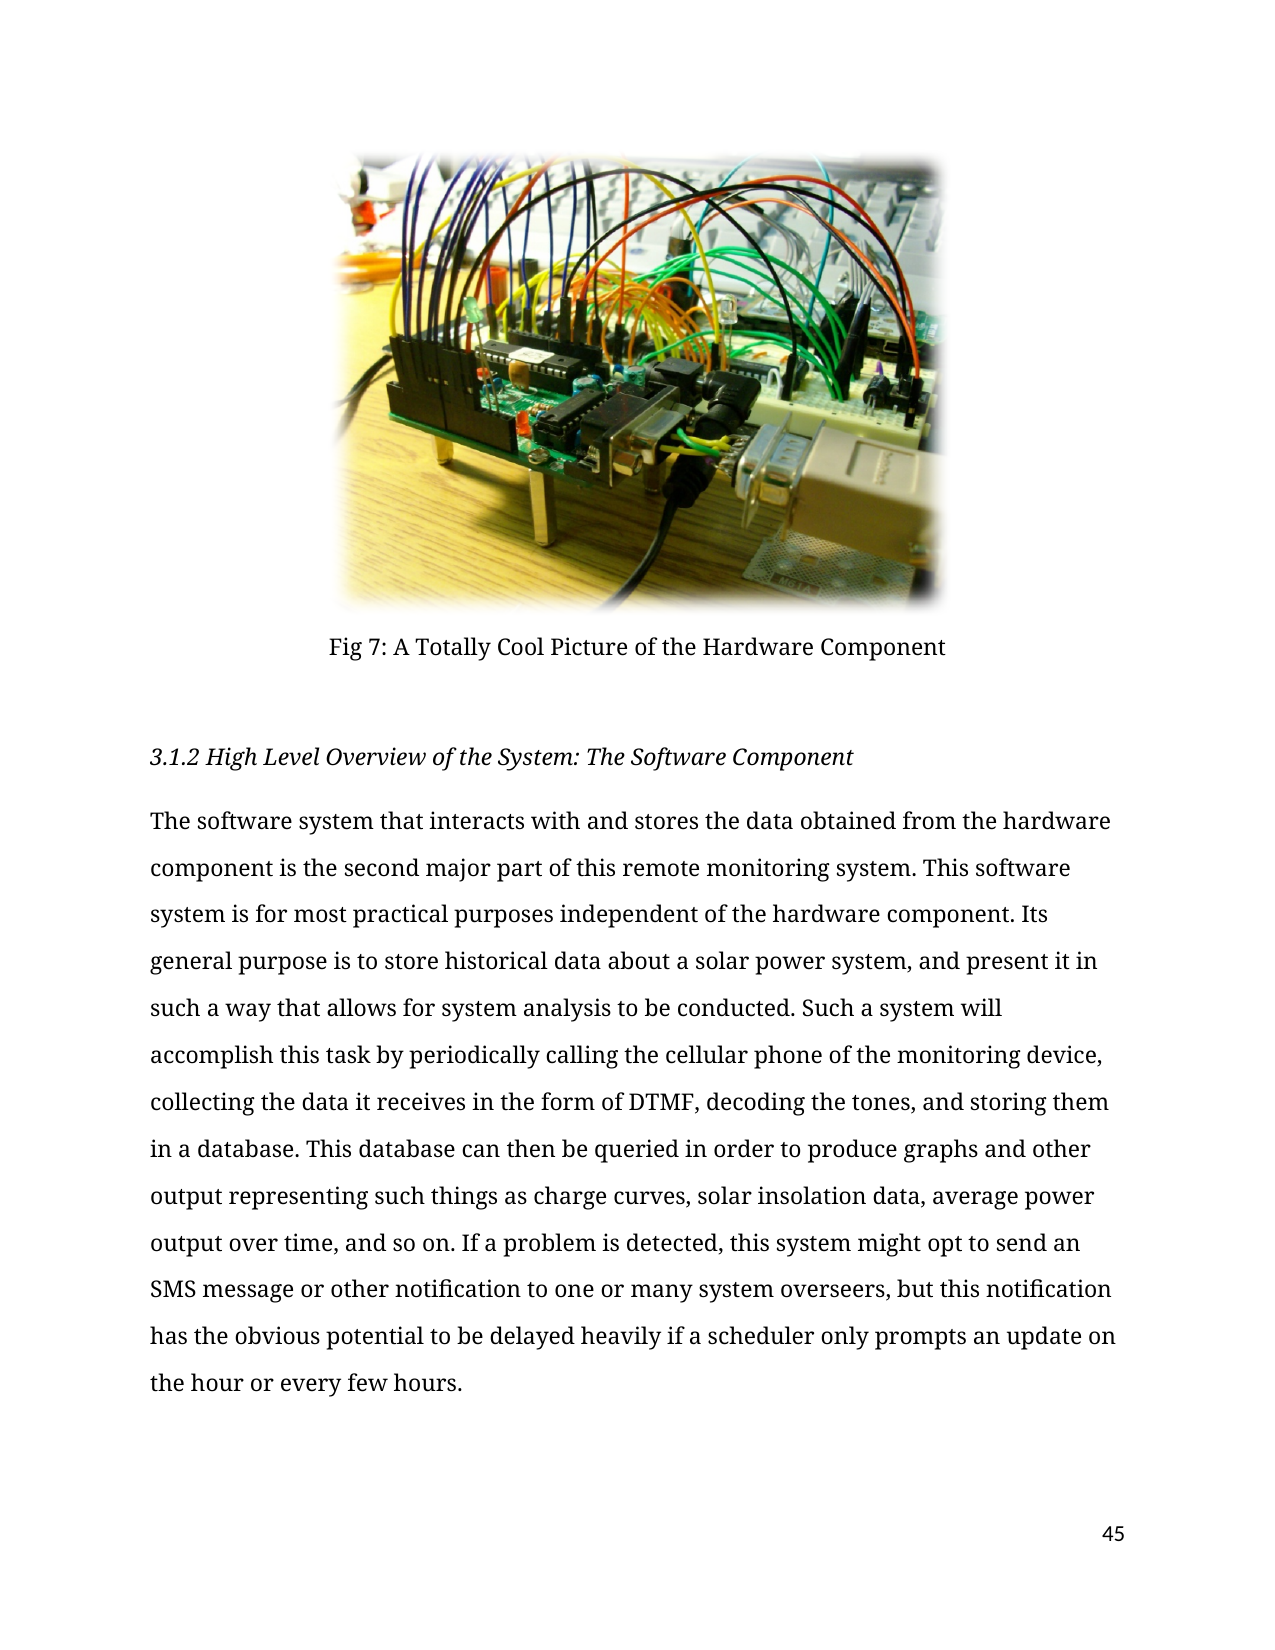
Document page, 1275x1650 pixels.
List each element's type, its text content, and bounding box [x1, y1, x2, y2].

text The software system that interacts with and stores the data obtained from the hardware component is the second major part of this remote monitoring system. This software system is for most practical purposes independent of the hardware component. Its general purpose is to store historical data about a solar power system, and present it in such a way that allows for system analysis to be conducted. Such a system will accomplish this task by periodically calling the cellular phone of the monitoring device, collecting the data it receives in the form of DTMF, decoding the tones, and storing them in a database. This database can then be queried in order to produce graphs and other output representing such things as charge curves, solar insolation data, average power output over time, and so on. If a problem is detected, this system might opt to send an SMS message or other notification to one or many system overseers, but this notification has the obvious potential to be delayed heavily if a scheduler only prompts an update on the hour or every few hours. [150, 805, 1125, 1398]
picture [358, 179, 922, 587]
subtitle 3.1.2 High Level Overview of the System: The Software Component [150, 741, 1125, 772]
text Fig 7: A Totally Cool Picture of the Hardware Component [150, 631, 1125, 662]
